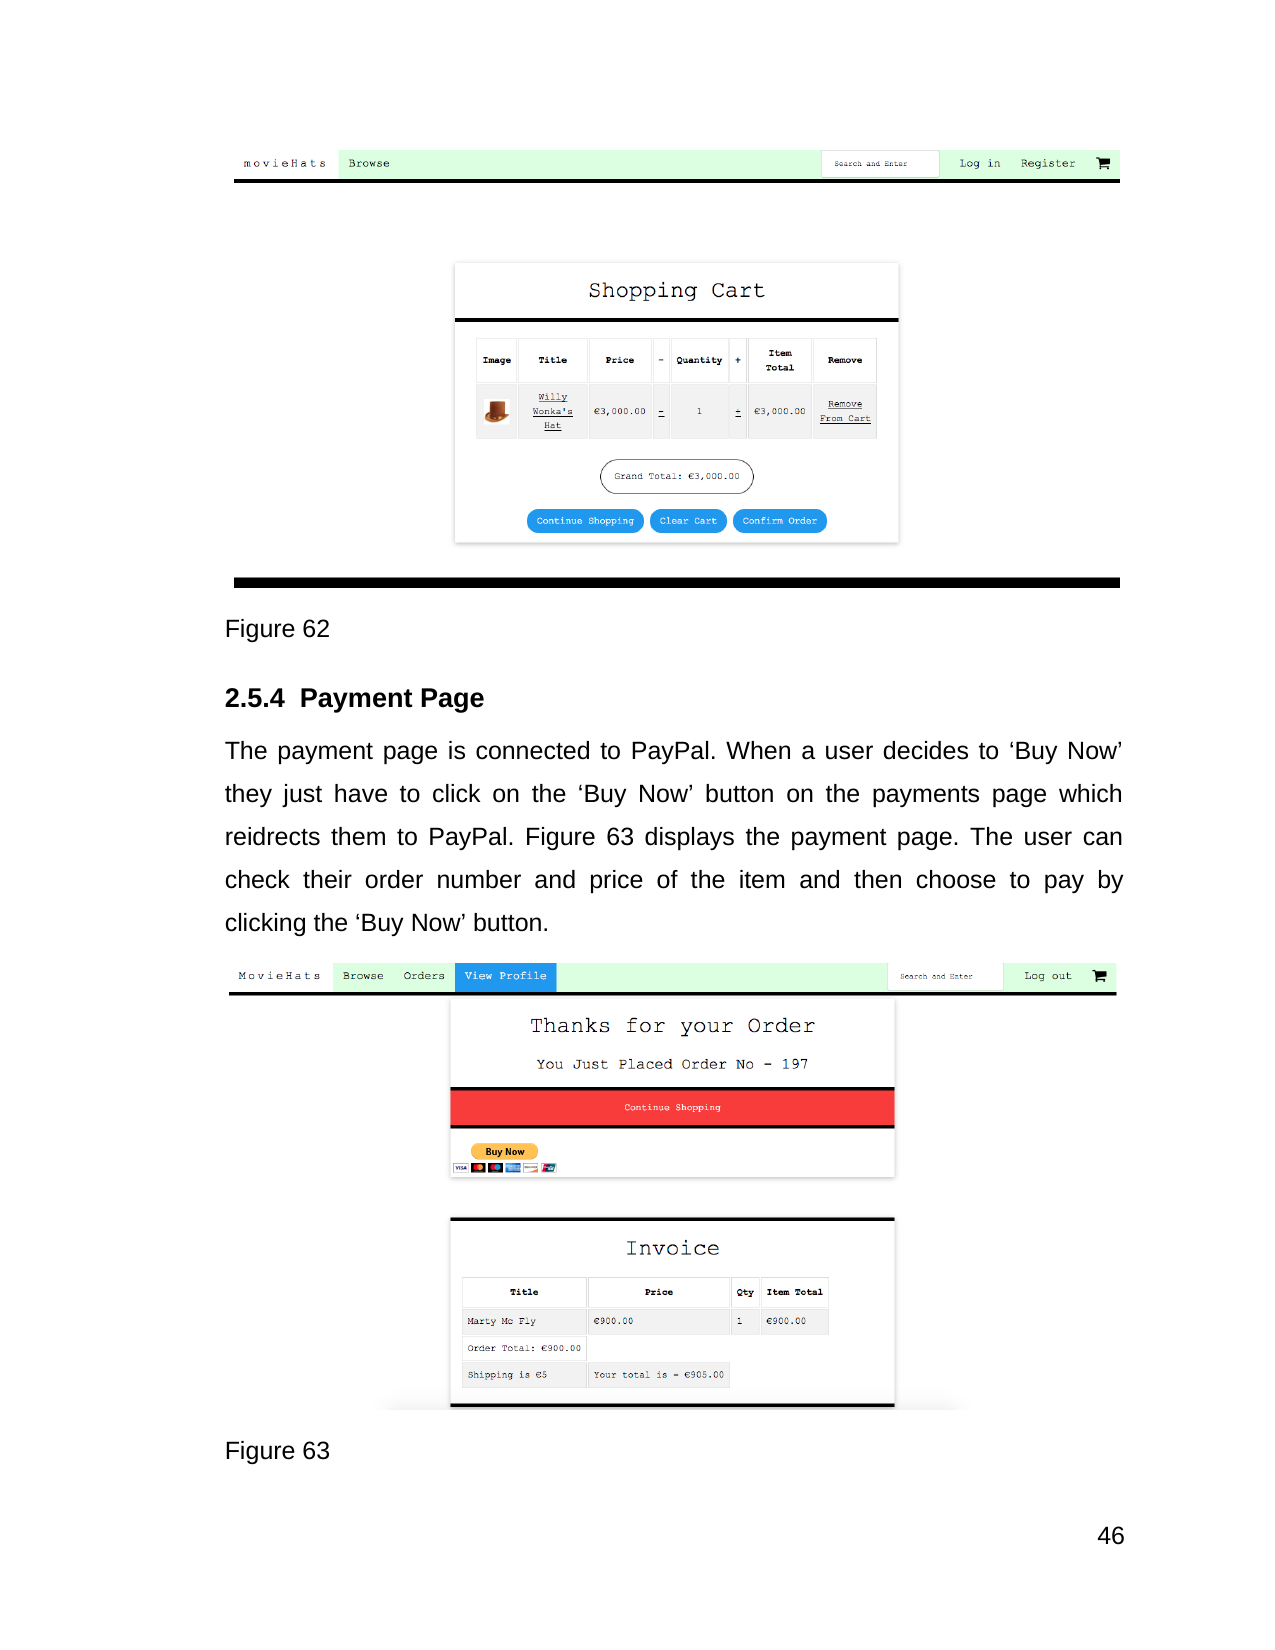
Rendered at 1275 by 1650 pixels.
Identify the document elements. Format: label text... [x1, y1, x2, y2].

text Figure 62 [224, 614, 1125, 643]
text Figure 63 [224, 1436, 1125, 1465]
subtitle Payment Page [224, 682, 1125, 714]
text The payment page is connected to PayPal. When a user decides to ‘Buy Now’ they just have to click on the ‘Buy Now’ button on the payments page which reidrects them to PayPal. Figure 63 displays the payment page. The user can check their order number and price of the item and then choose to pay by clicking the ‘Buy Now’ button. [224, 736, 1125, 937]
picture [224, 150, 1125, 588]
picture [224, 963, 1125, 1410]
